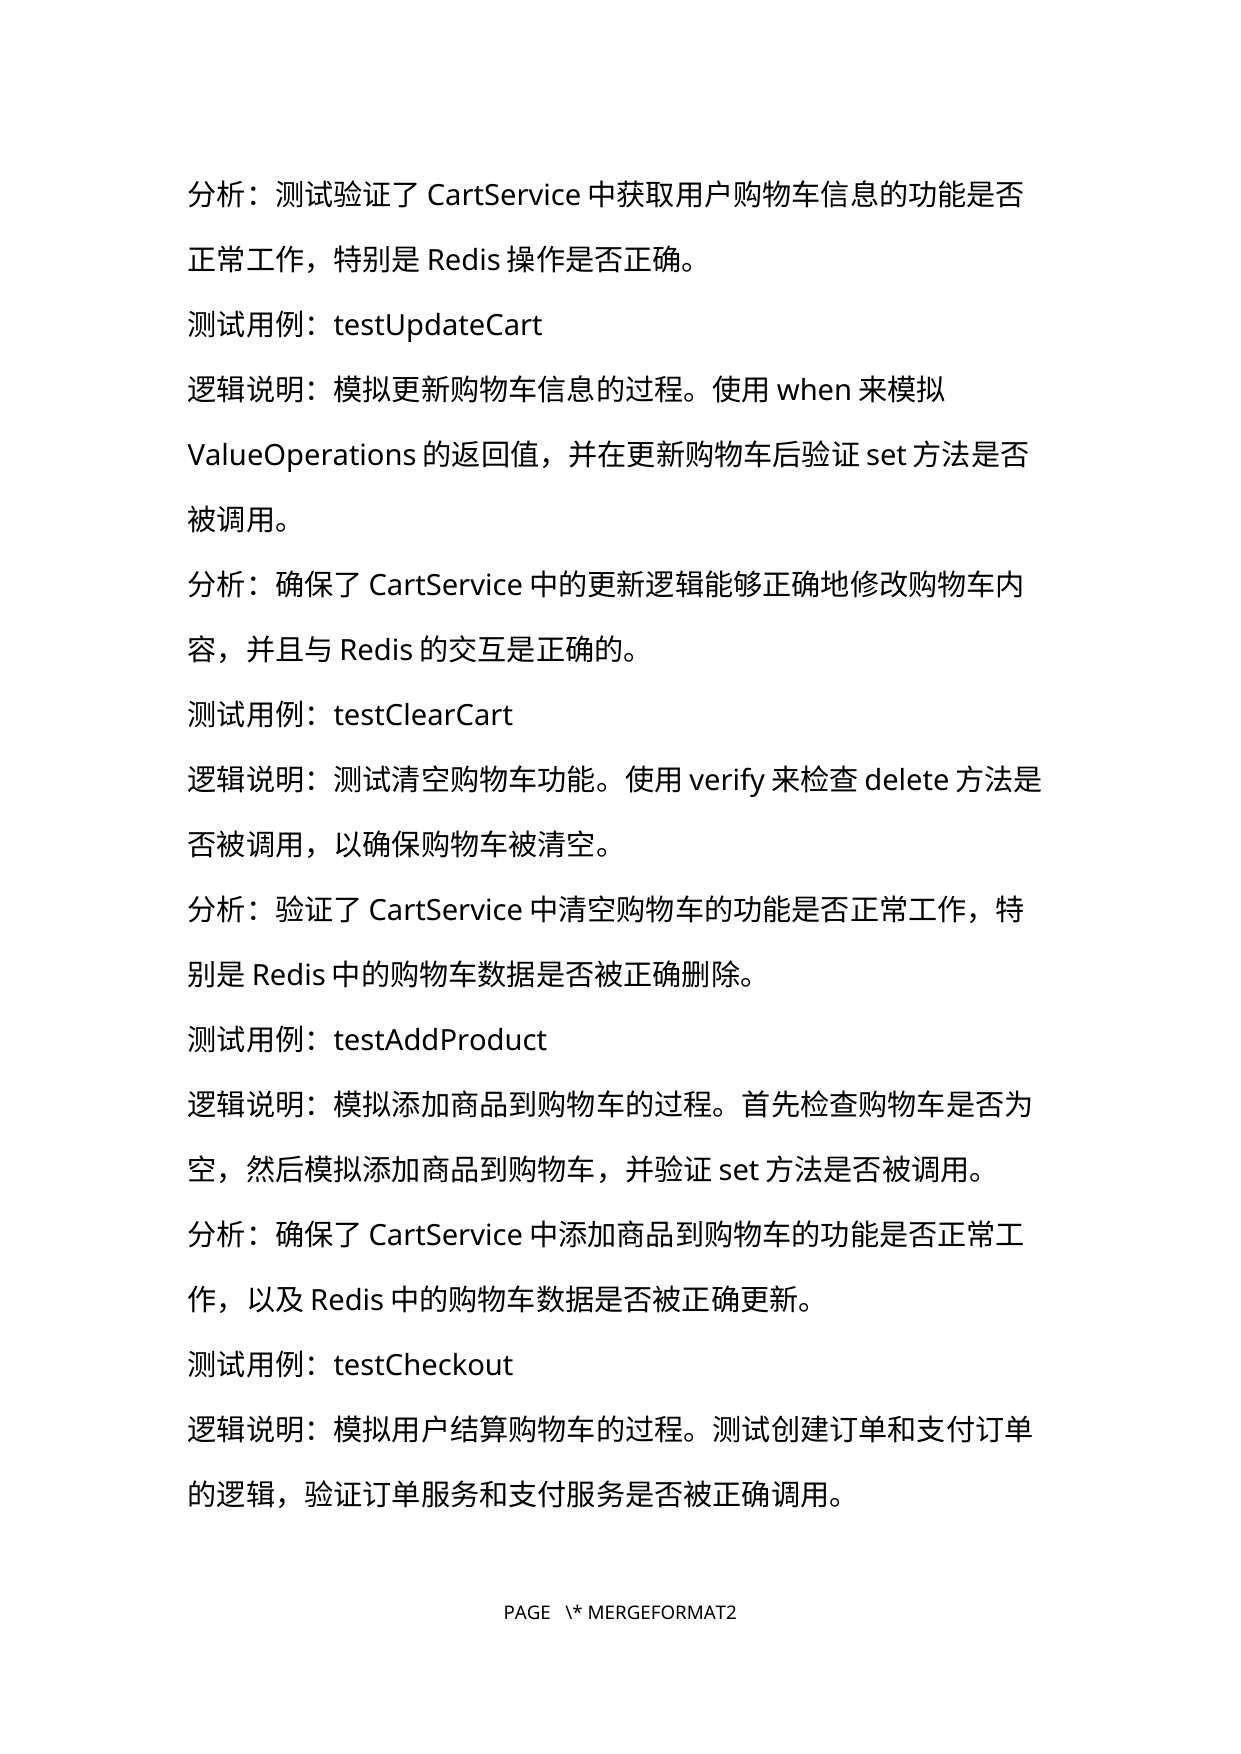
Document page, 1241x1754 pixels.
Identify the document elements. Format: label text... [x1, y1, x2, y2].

text 分析：测试验证了CartService中获取用户购物车信息的功能是否正常工作，特别是Redis操作是否正确。 [187, 160, 1053, 290]
text 逻辑说明：测试清空购物车功能。使用verify来检查delete方法是否被调用，以确保购物车被清空。 [187, 745, 1053, 875]
text 分析：确保了CartService中的更新逻辑能够正确地修改购物车内容，并且与Redis的交互是正确的。 [187, 550, 1053, 680]
text 逻辑说明：模拟用户结算购物车的过程。测试创建订单和支付订单的逻辑，验证订单服务和支付服务是否被正确调用。 [187, 1395, 1053, 1525]
text 逻辑说明：模拟添加商品到购物车的过程。首先检查购物车是否为空，然后模拟添加商品到购物车，并验证set方法是否被调用。 [187, 1070, 1053, 1200]
text 测试用例：testCheckout [187, 1330, 1053, 1395]
text 测试用例：testClearCart [187, 680, 1053, 745]
text 分析：确保了CartService中添加商品到购物车的功能是否正常工作，以及Redis中的购物车数据是否被正确更新。 [187, 1200, 1053, 1330]
text 逻辑说明：模拟更新购物车信息的过程。使用when来模拟ValueOperations的返回值，并在更新购物车后验证set方法是否被调用。 [187, 355, 1053, 550]
text 测试用例：testUpdateCart [187, 290, 1053, 355]
text 测试用例：testAddProduct [187, 1005, 1053, 1070]
text 分析：验证了CartService中清空购物车的功能是否正常工作，特别是Redis中的购物车数据是否被正确删除。 [187, 875, 1053, 1005]
